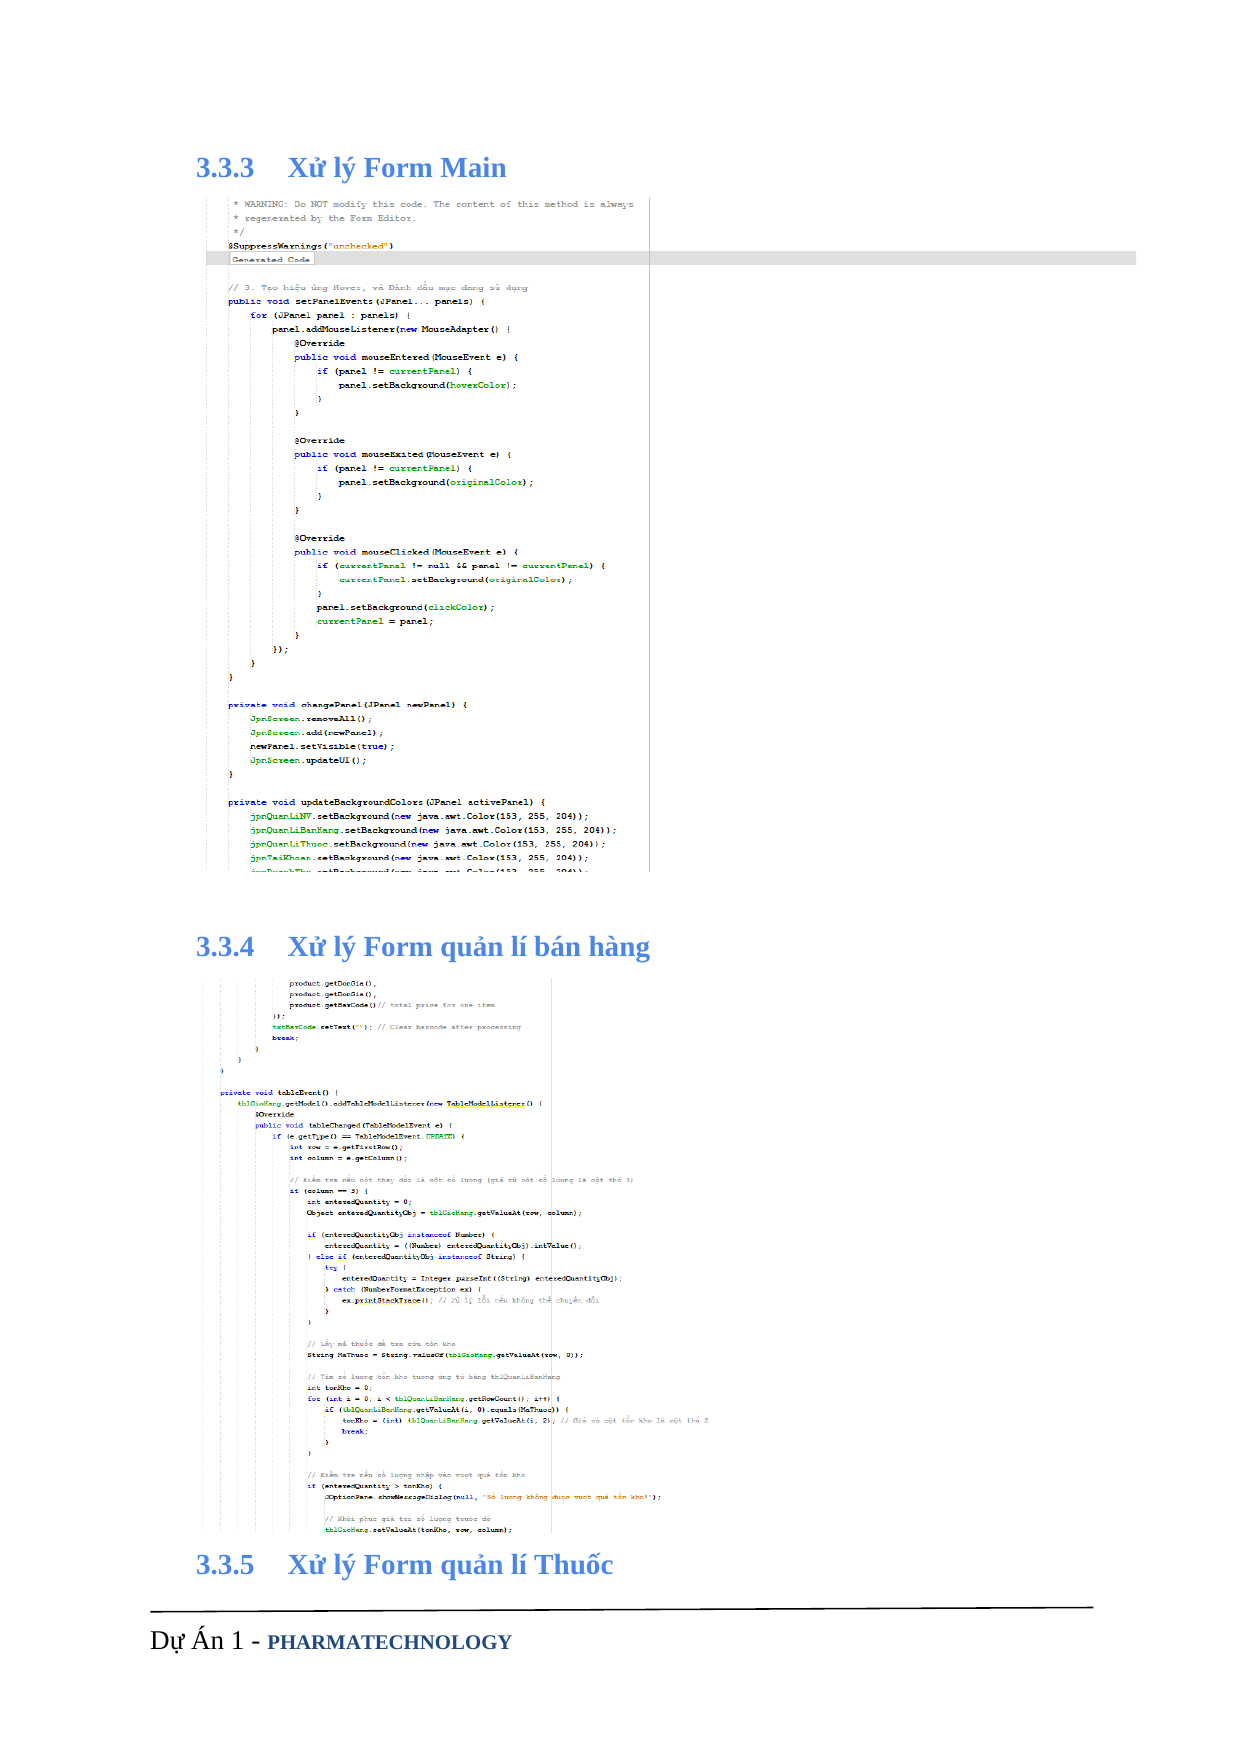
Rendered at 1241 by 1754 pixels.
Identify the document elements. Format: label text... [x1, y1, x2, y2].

text 3.3.4 Xử lý Form quản lí bán hàng [196, 929, 1090, 963]
picture [195, 198, 1137, 872]
picture [195, 978, 1137, 1533]
text 3.3.5 Xử lý Form quản lí Thuốc [196, 1547, 1090, 1580]
text 3.3.3 Xử lý Form Main [196, 150, 1090, 183]
